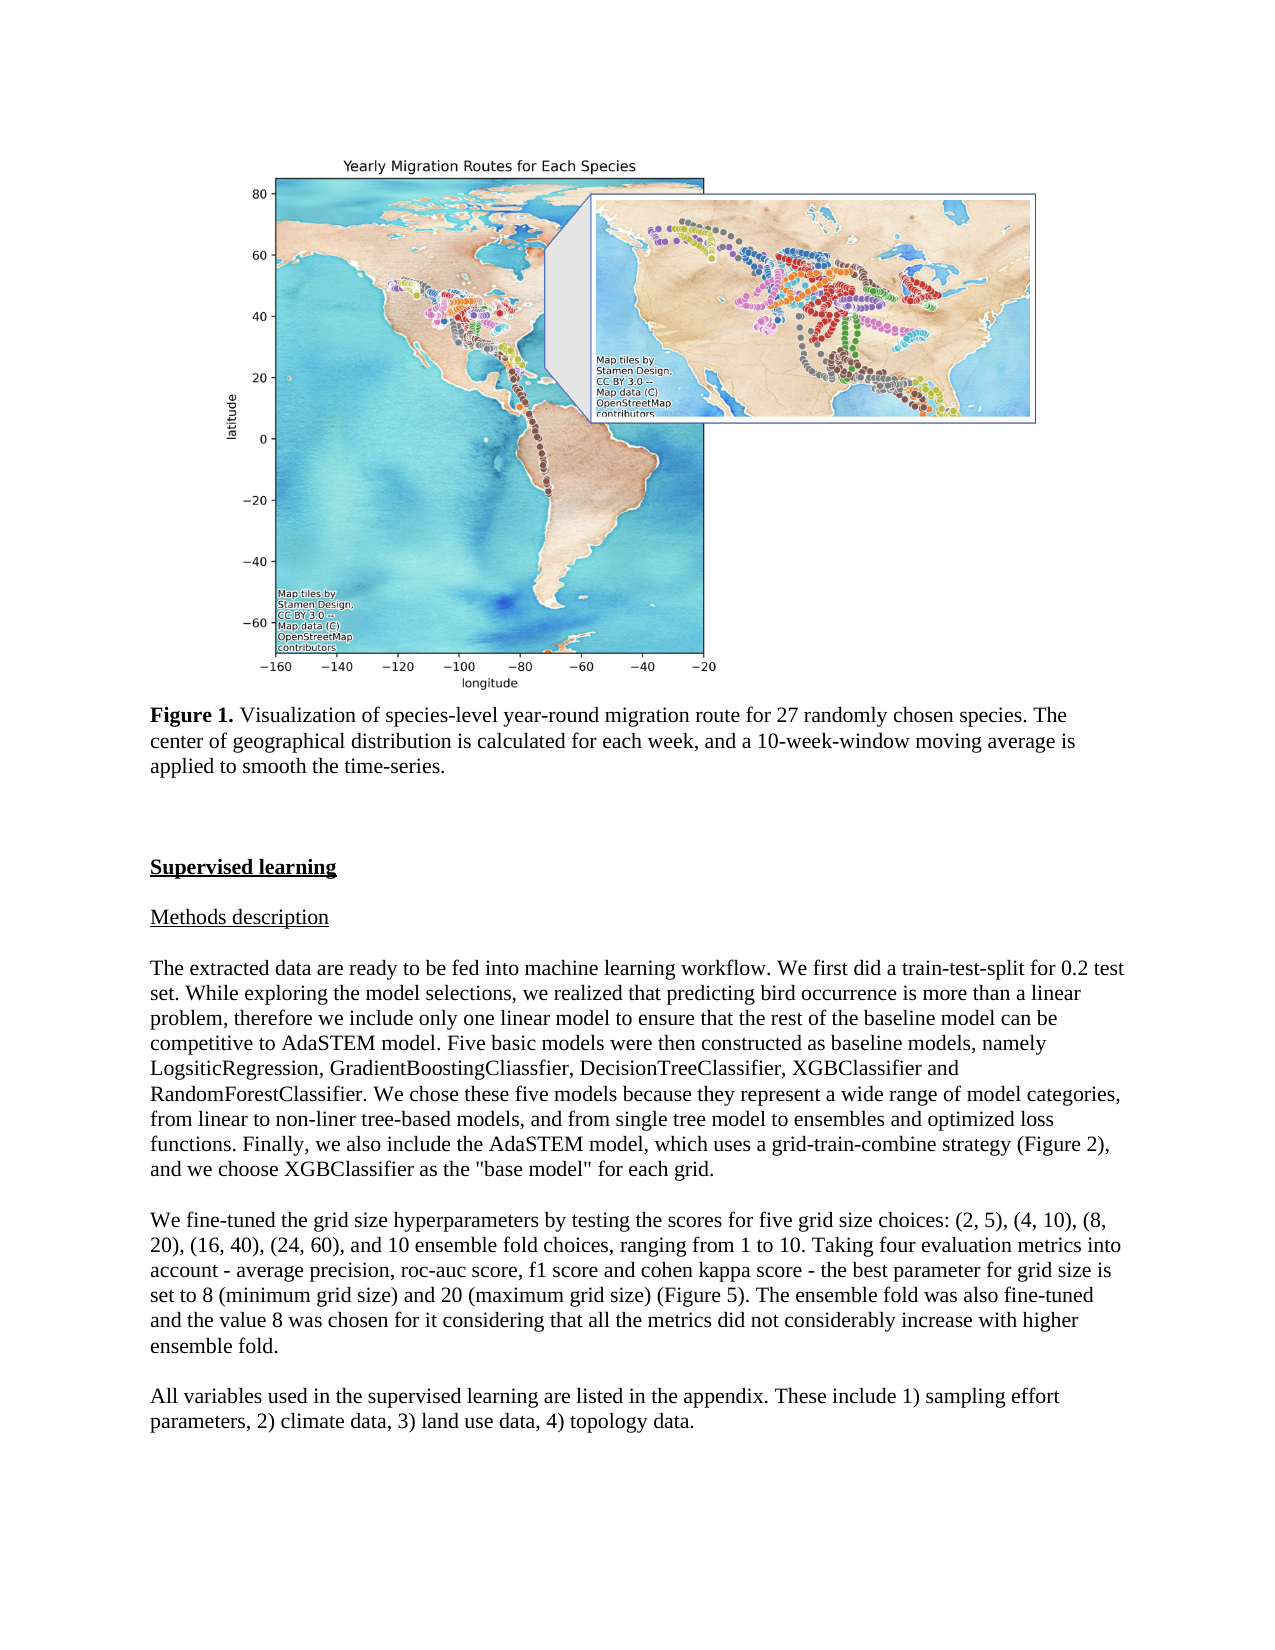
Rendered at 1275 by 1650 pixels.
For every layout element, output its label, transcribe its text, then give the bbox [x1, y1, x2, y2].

text Figure 1. Visualization of species-level year-round migration route for 27 randomly chosen species. The center of geographical distribution is calculated for each week, and a 10-week-window moving average is applied to smooth the time-series. [150, 702, 1125, 778]
text Supervised learning [150, 854, 1125, 879]
text The extracted data are ready to be fed into machine learning workflow. We first did a train-test-split for 0.2 test set. While exploring the model selections, we realized that predicting bird occurrence is more than a linear problem, therefore we include only one linear model to ensure that the rest of the baseline model can be competitive to AdaSTEM model. Five basic models were then constructed as baseline models, namely LogsiticRegression, GradientBoostingCliassfier, DecisionTreeClassifier, XGBClassifier and RandomForestClassifier. We chose these five models because they represent a wide range of model categories, from linear to non-liner tree-based models, and from single tree model to ensembles and optimized loss functions. Finally, we also include the AdaSTEM model, which uses a grid-train-combine strategy (Figure 2), and we choose XGBClassifier as the "base model" for each grid. [150, 954, 1125, 1181]
text All variables used in the supervised learning are listed in the appendix. These include 1) sampling effort parameters, 2) climate data, 3) land use data, 4) topology data. [150, 1383, 1125, 1433]
text Methods description [150, 904, 1125, 929]
text We fine-tuned the grid size hyperparameters by testing the scores for five grid size choices: (2, 5), (4, 10), (8, 20), (16, 40), (24, 60), and 10 ensemble fold choices, ranging from 1 to 10. Taking four evaluation metrics into account - average precision, roc-auc score, f1 score and cohen kappa score - the best parameter for grid size is set to 8 (minimum grid size) and 20 (maximum grid size) (Figure 5). The ensemble fold was also fine-tuned and the value 8 was chosen for it considering that all the metrics did not considerably increase with higher ensemble fold. [150, 1207, 1125, 1358]
picture [210, 150, 1065, 703]
